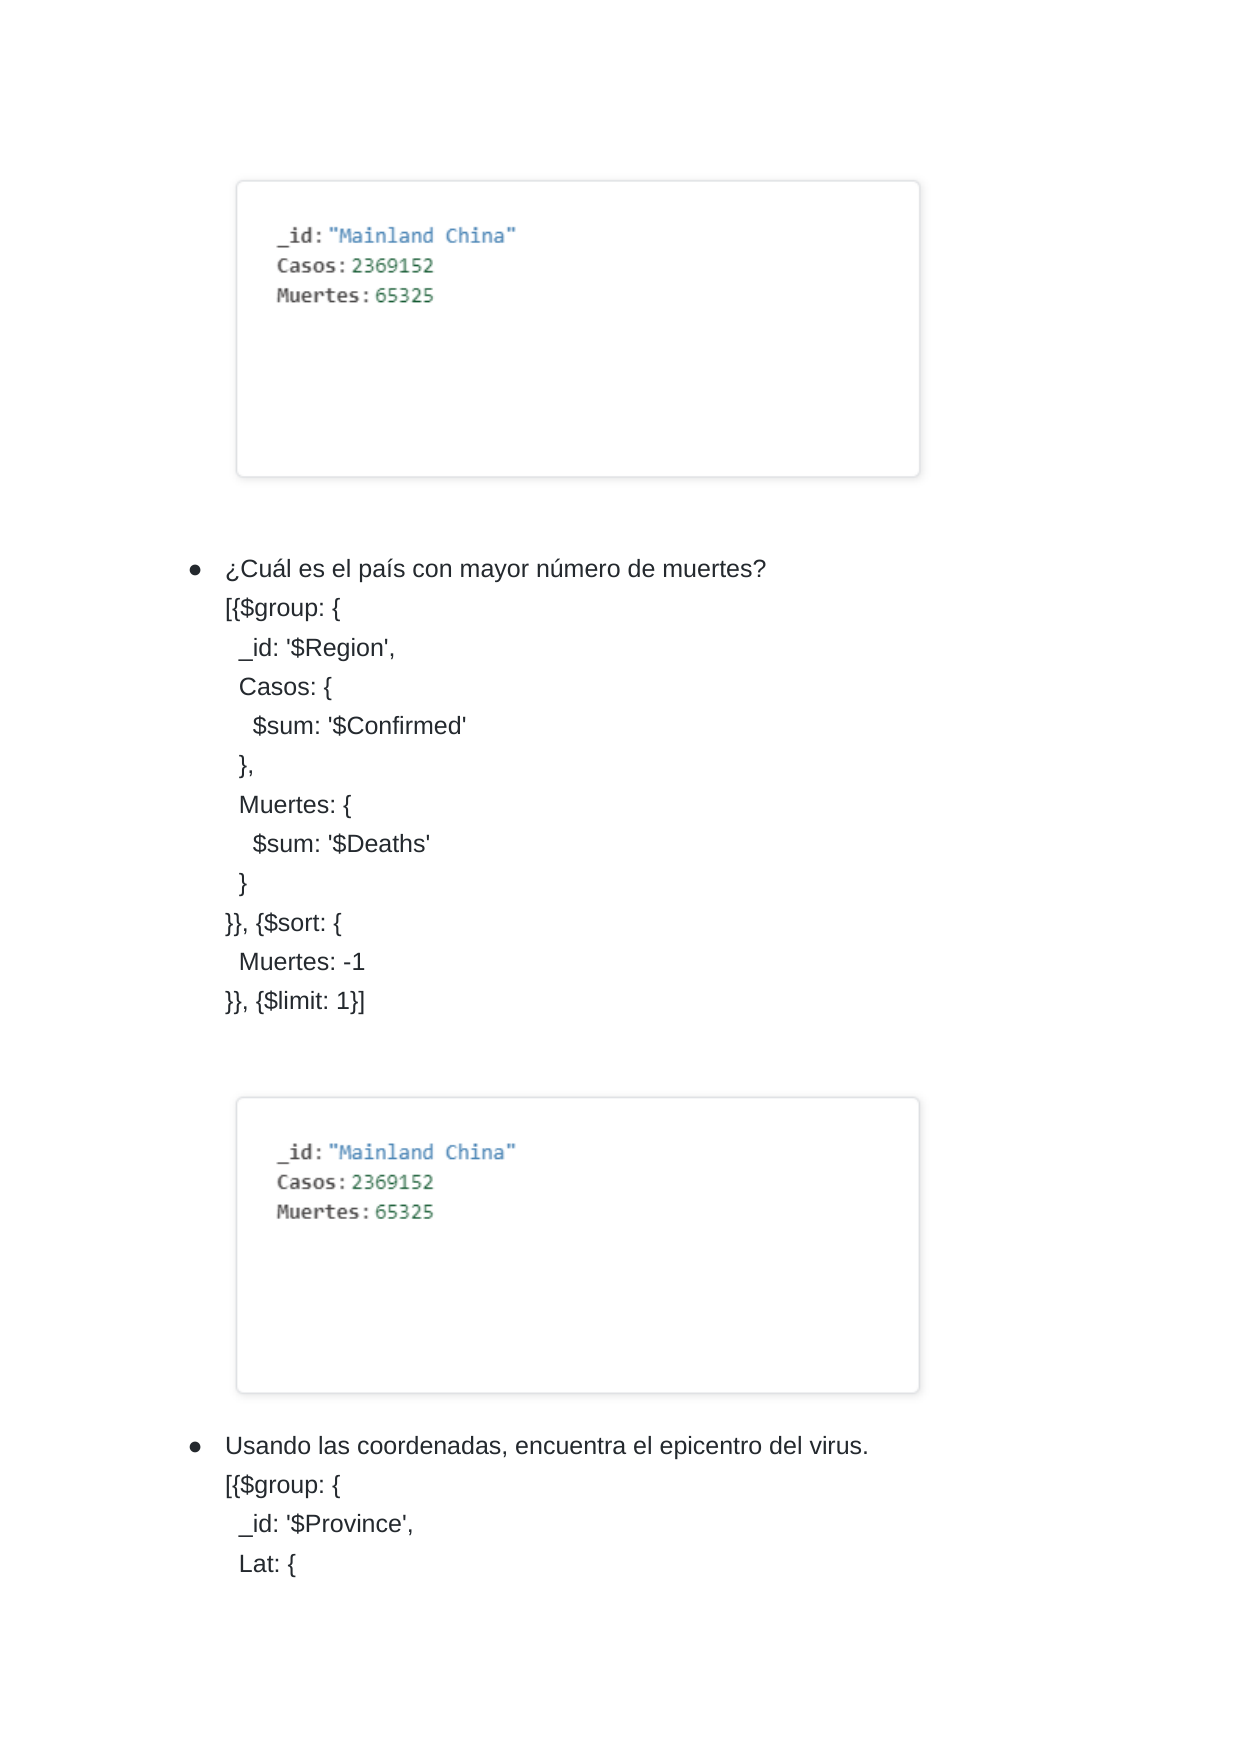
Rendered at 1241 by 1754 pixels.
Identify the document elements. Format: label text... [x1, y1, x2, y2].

list ¿Cuál es el país con mayor número de muertes? [187, 554, 1090, 583]
text }}, {$sort: { [225, 907, 1090, 936]
picture [225, 1064, 958, 1421]
text } [225, 868, 1090, 897]
picture [225, 150, 971, 511]
text $sum: '$Deaths' [225, 829, 1090, 858]
text Muertes: -1 [225, 947, 1090, 976]
text [{$group: { [225, 1470, 1090, 1499]
text }, [225, 750, 1090, 779]
text Casos: { [225, 672, 1090, 701]
text }}, {$limit: 1}] [225, 986, 1090, 1015]
list Usando las coordenadas, encuentra el epicentro del virus. [187, 1431, 1090, 1460]
text Lat: { [225, 1549, 1090, 1577]
text Muertes: { [225, 790, 1090, 818]
text $sum: '$Confirmed' [225, 711, 1090, 740]
text _id: '$Province', [225, 1509, 1090, 1538]
text _id: '$Region', [225, 633, 1090, 661]
text [{$group: { [225, 593, 1090, 622]
